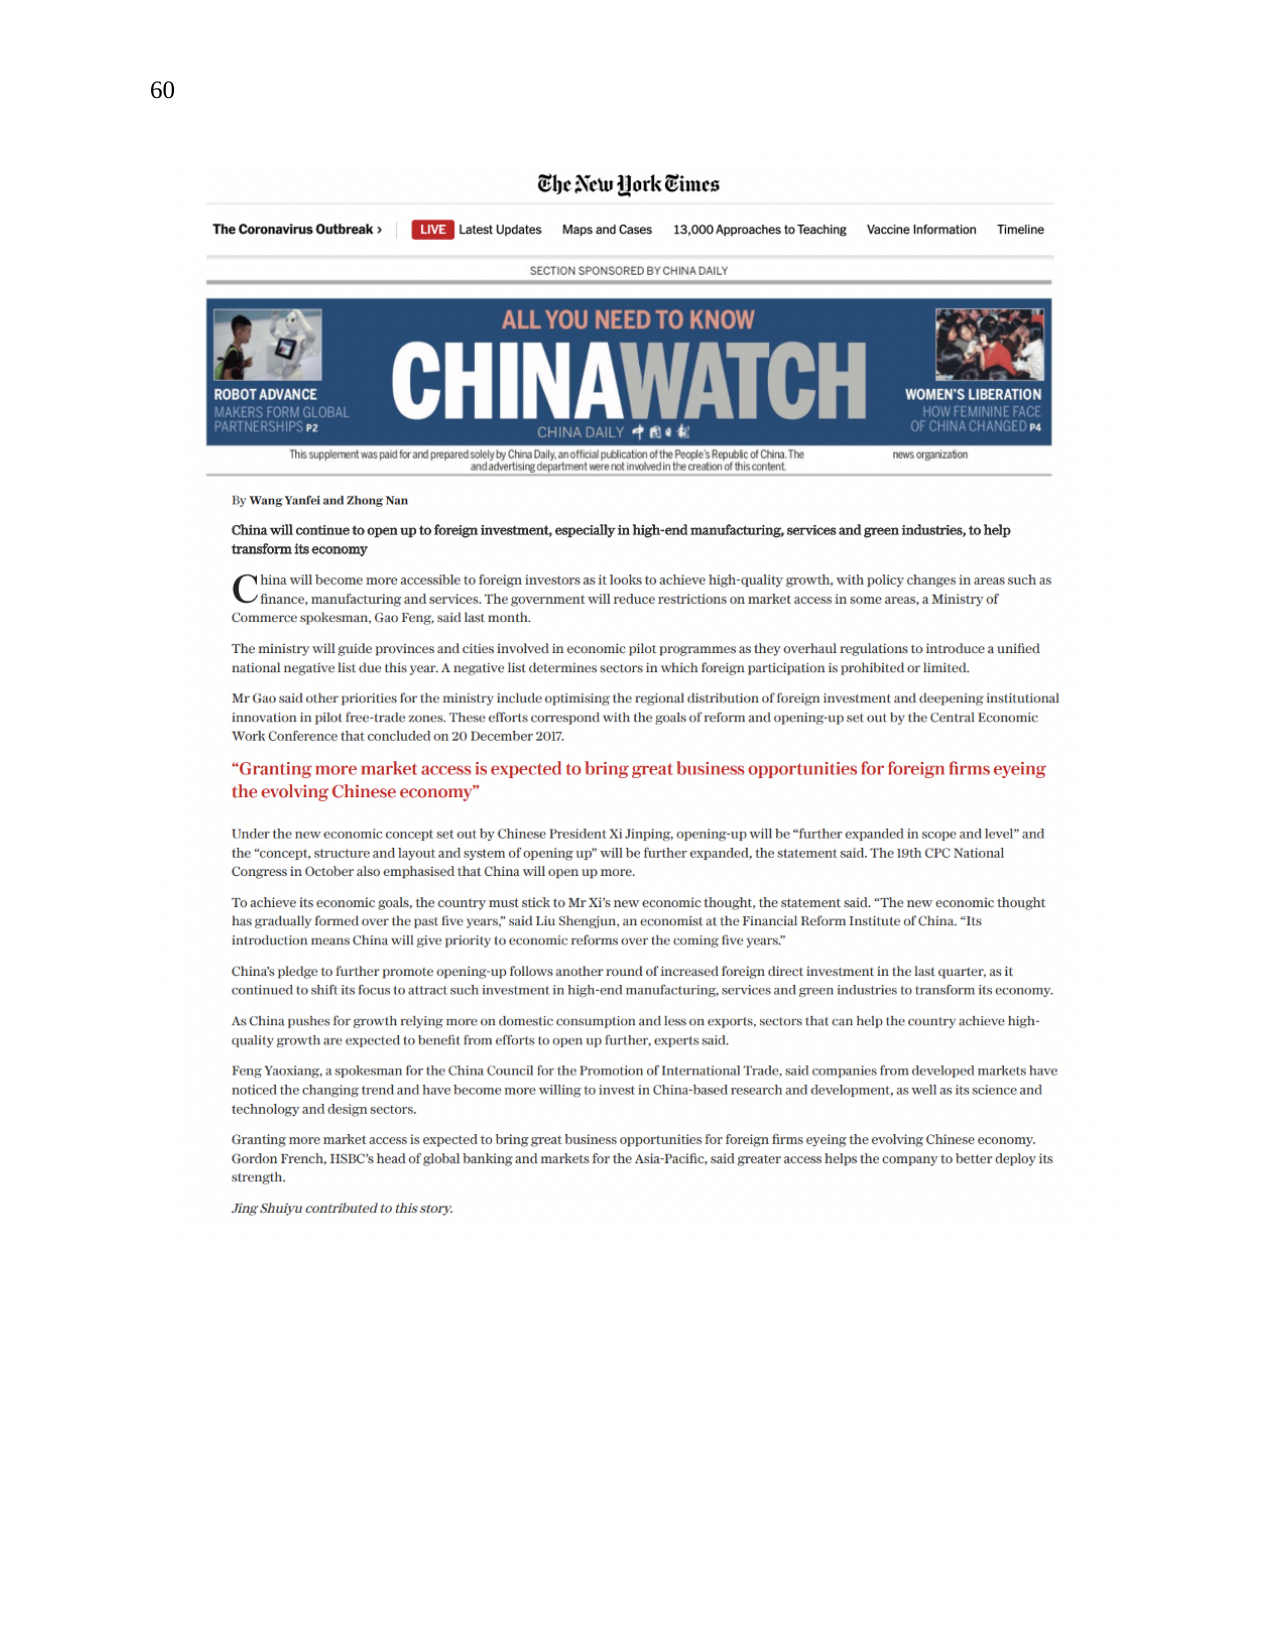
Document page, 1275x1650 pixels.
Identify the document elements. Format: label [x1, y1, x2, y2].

picture [150, 150, 1125, 1248]
